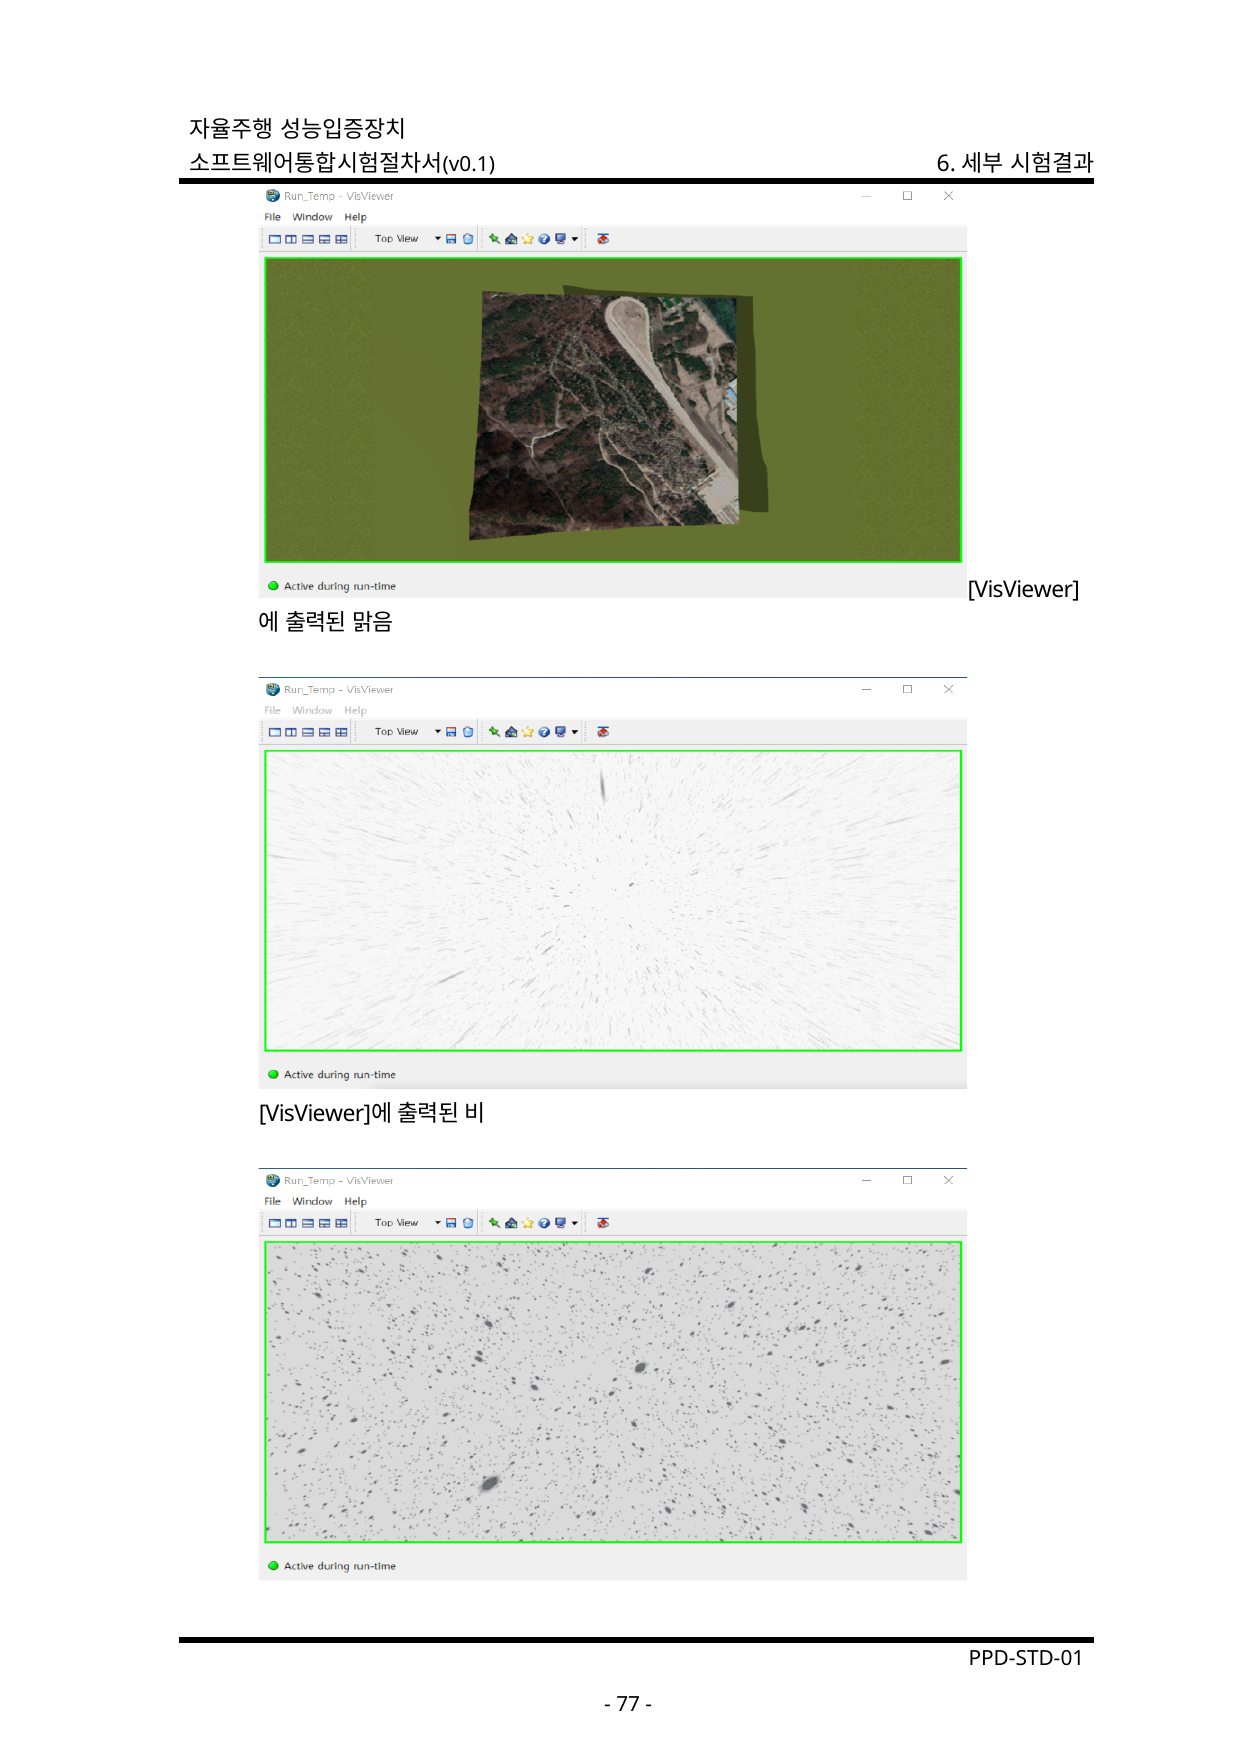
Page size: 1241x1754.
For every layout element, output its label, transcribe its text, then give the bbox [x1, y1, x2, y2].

picture [258, 677, 968, 1091]
text [VisViewer]에 출력된 비 [258, 1095, 1092, 1128]
picture [258, 1167, 968, 1581]
picture [258, 184, 968, 598]
